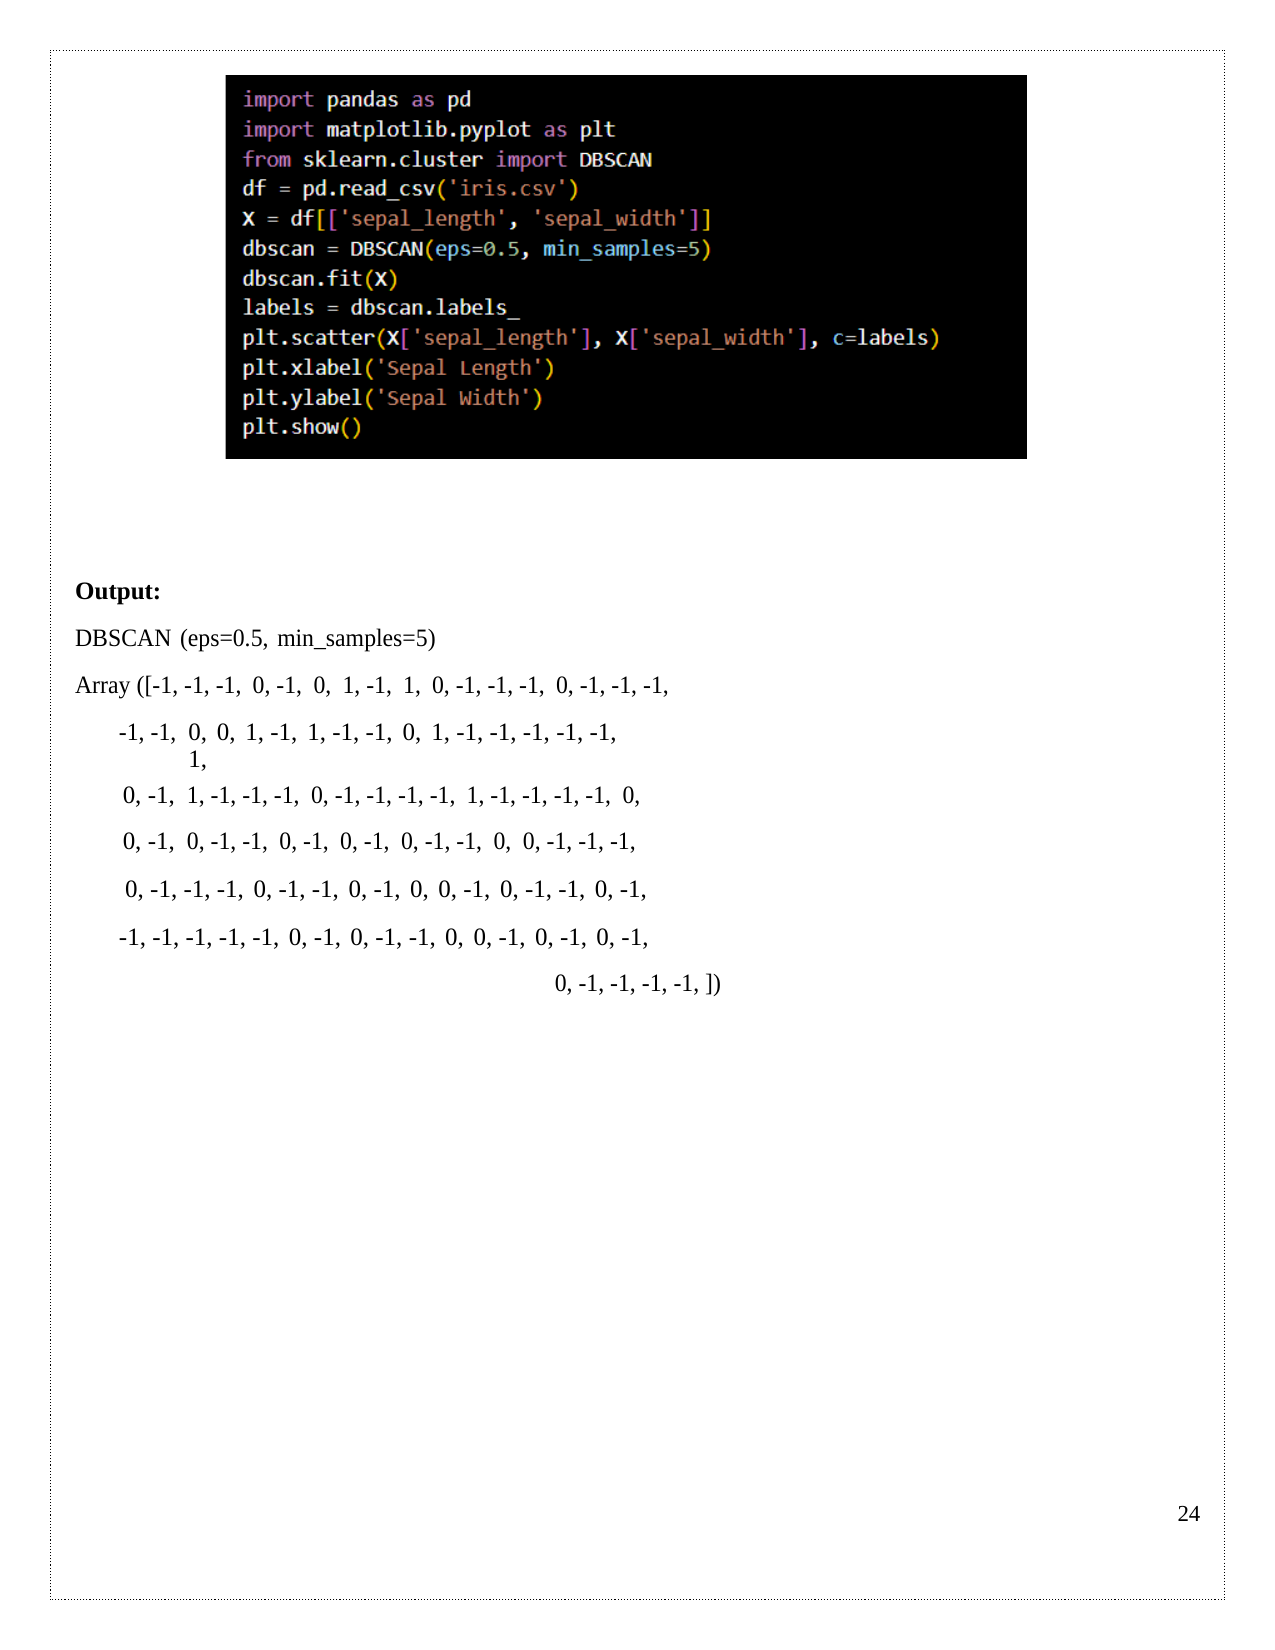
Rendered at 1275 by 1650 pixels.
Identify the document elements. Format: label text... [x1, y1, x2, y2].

table_header 0, 0, 1, -1, 1, -1, -1, 0, 1, -1, -1, -1, -1, -1, 1, [181, 719, 642, 773]
table_header -1, -1, [114, 719, 181, 773]
picture [225, 75, 1027, 459]
text Array ([-1, -1, -1, 0, -1, 0, 1, -1, 1, 0, -1, -1, -1, 0, -1, -1, -1, [75, 670, 1210, 699]
subtitle Output: [75, 576, 1210, 605]
text 0, -1, -1, -1, 0, -1, -1, 0, -1, 0, 0, -1, 0, -1, -1, 0, -1, [125, 874, 1210, 903]
table_cell 0, -1, -1, 0, -1, 0, -1, 0, -1, -1, 0, 0, -1, -1, -1, [181, 820, 642, 857]
table_cell 1, -1, -1, -1, 0, -1, -1, -1, -1, 1, -1, -1, -1, -1, 0, [181, 773, 642, 820]
text 0, -1, -1, -1, -1, ]) [447, 968, 828, 997]
text -1, -1, -1, -1, -1, 0, -1, 0, -1, -1, 0, 0, -1, 0, -1, 0, -1, [119, 922, 1210, 950]
table_cell 0, -1, [114, 773, 181, 820]
text DBSCAN (eps=0.5, min_samples=5) [75, 623, 1210, 652]
table_cell 0, -1, [114, 820, 181, 857]
